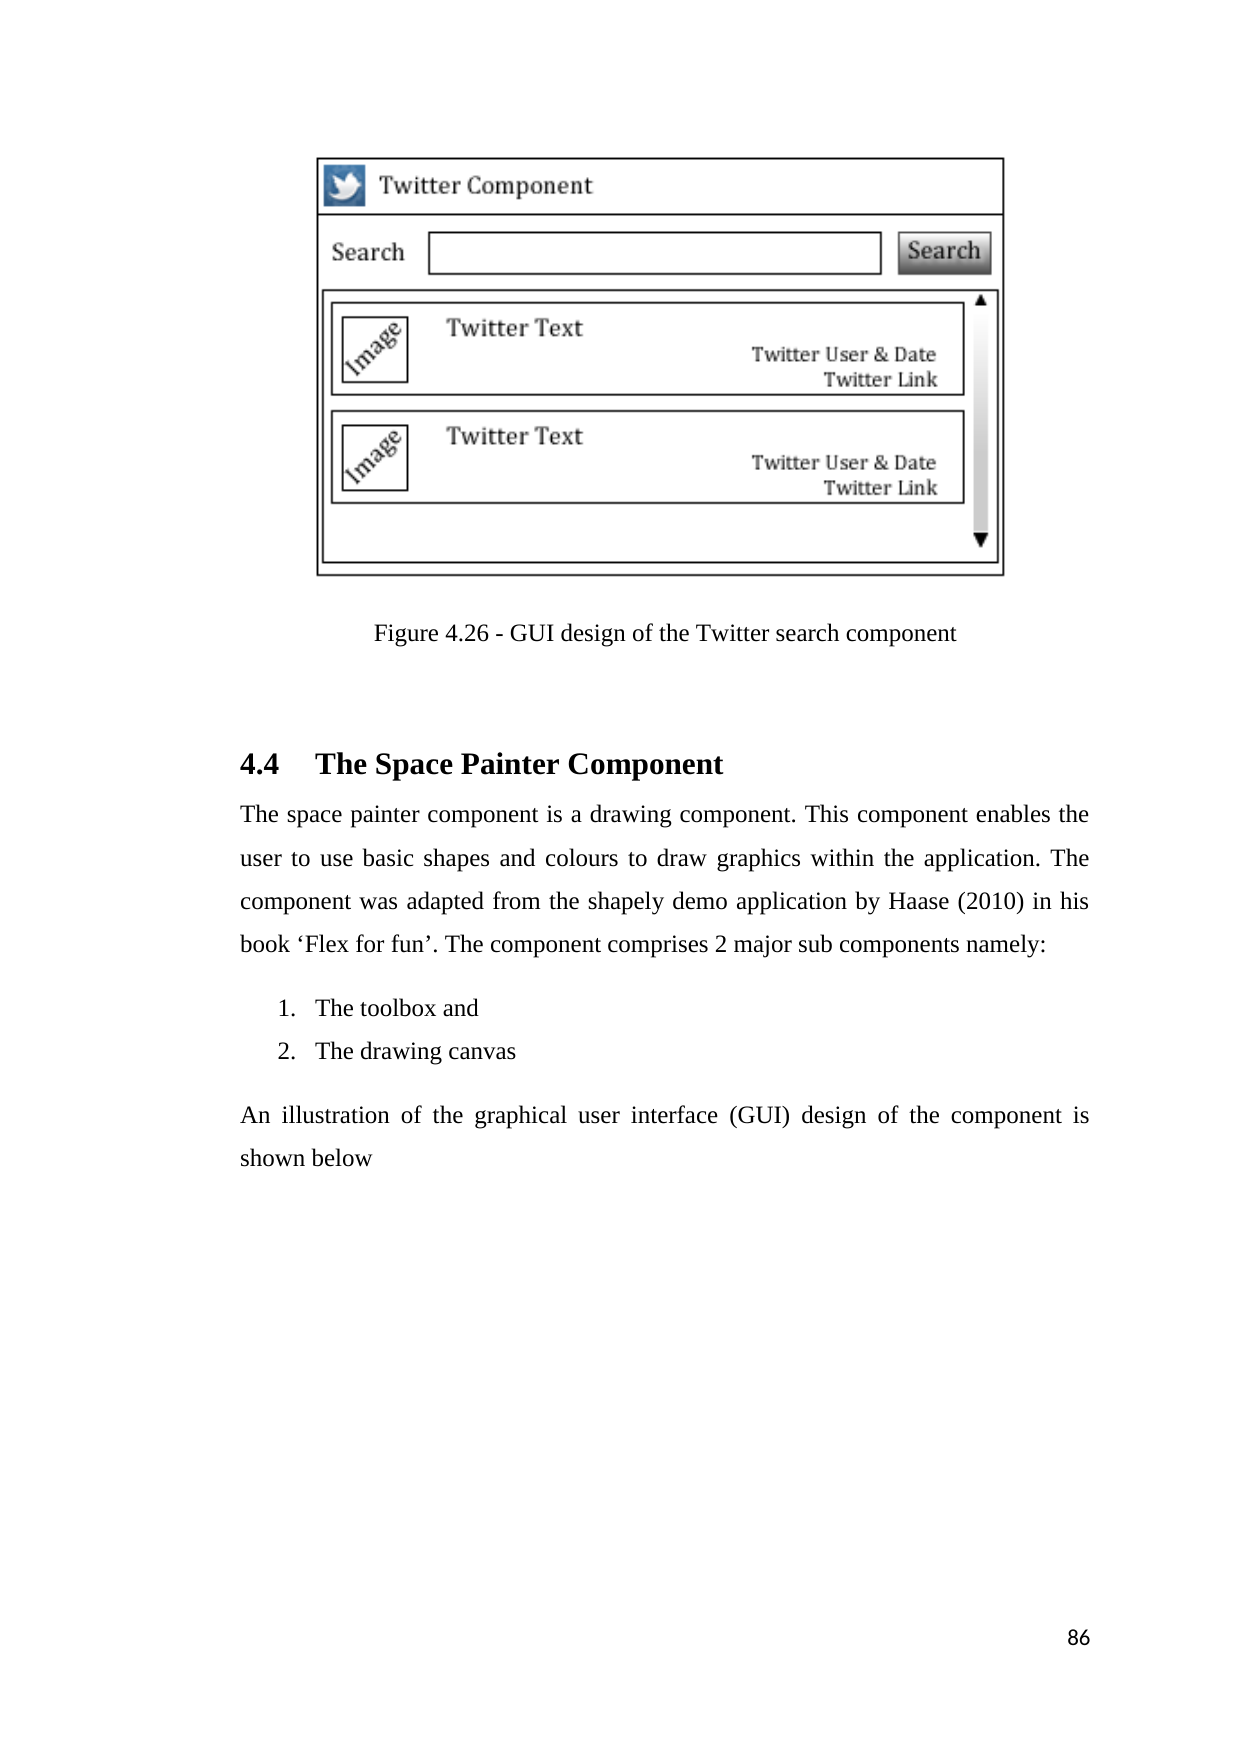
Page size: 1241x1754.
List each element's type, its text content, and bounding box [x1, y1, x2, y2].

text An illustration of the graphical user interface (GUI) design of the component is shown below [240, 1100, 1090, 1172]
list The drawing canvas [277, 1036, 1090, 1065]
subtitle 4.4 The Space Painter Component [240, 746, 1090, 782]
text The space painter component is a drawing component. This component enables the user to use basic shapes and colours to draw graphics within the application. The component was adapted from the shapely demo application by Haase (2010) in his book ‘Flex for fun’. The component comprises 2 major sub components namely: [240, 799, 1090, 958]
list The toolbox and [277, 993, 1090, 1022]
picture [311, 150, 1019, 583]
